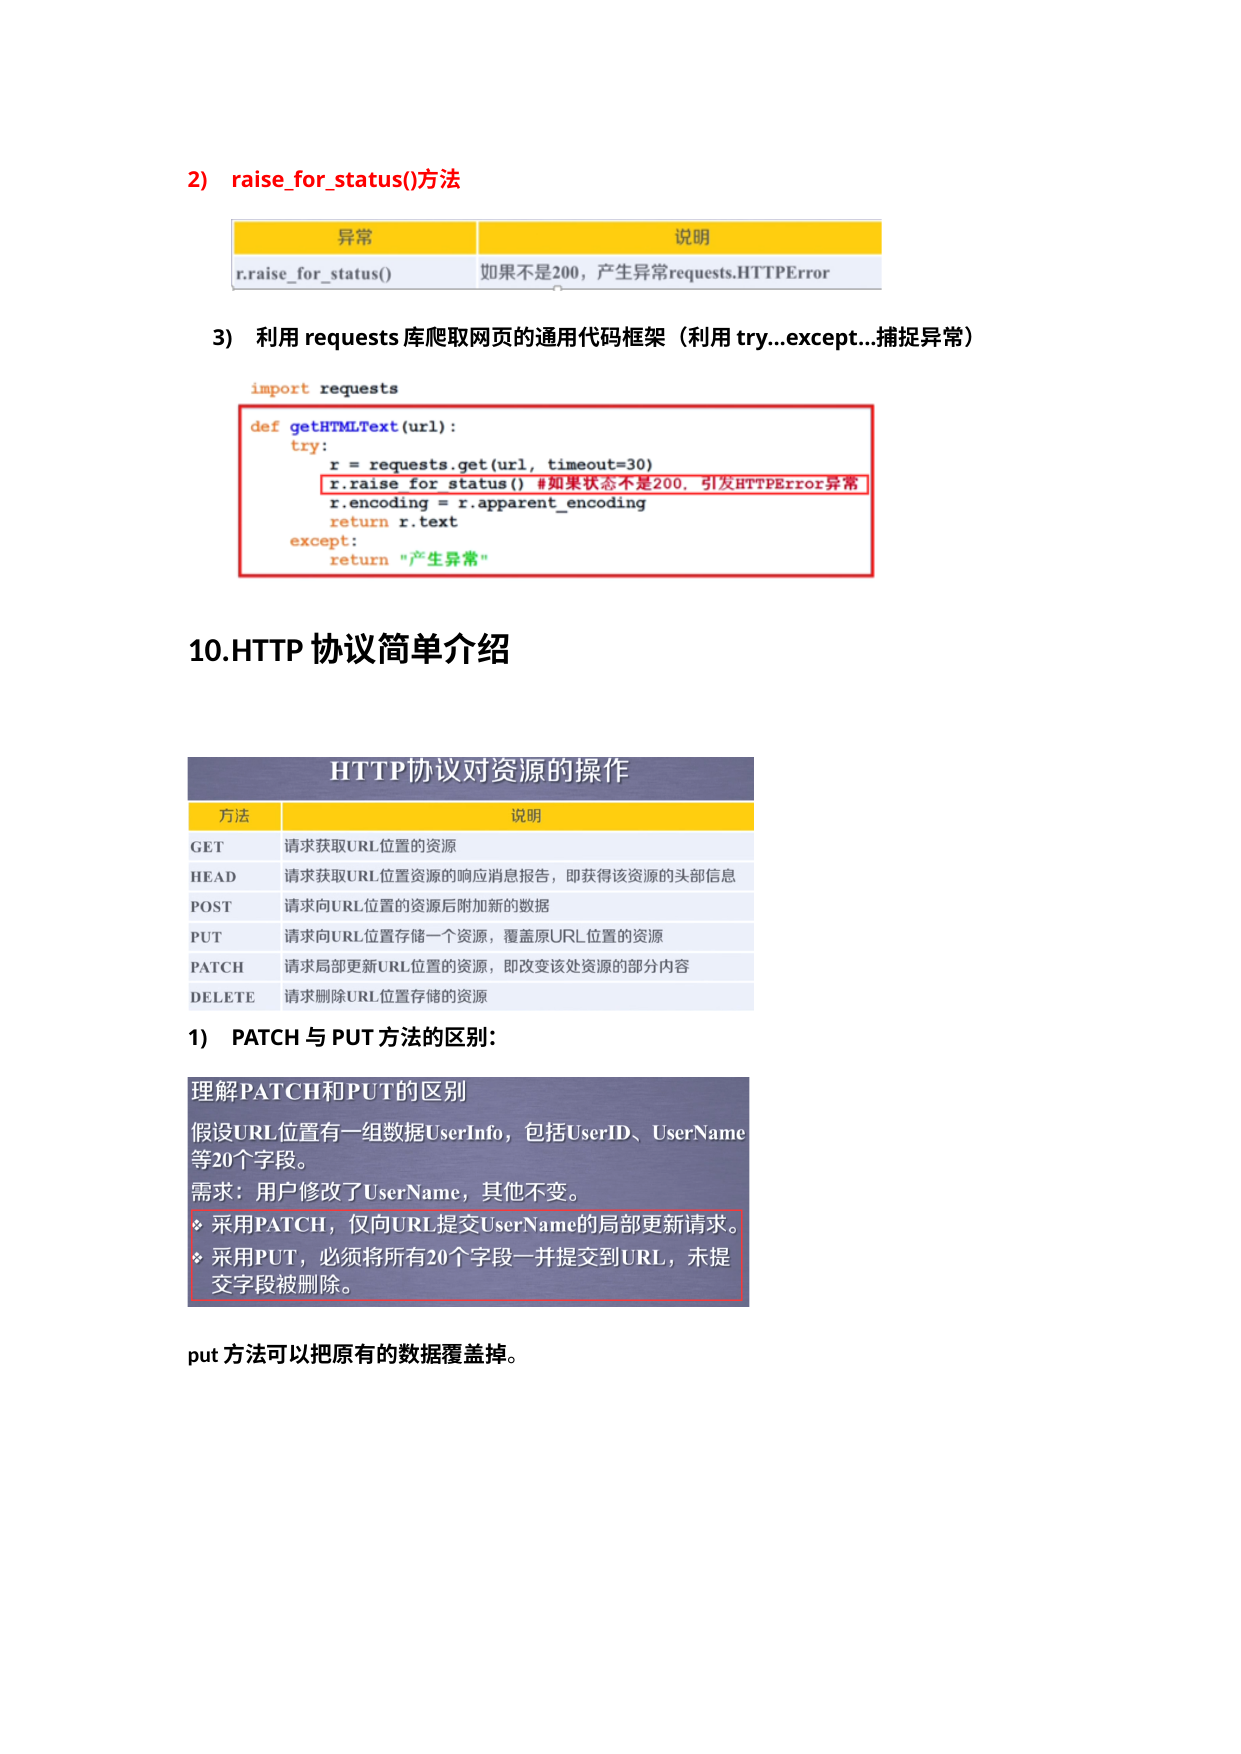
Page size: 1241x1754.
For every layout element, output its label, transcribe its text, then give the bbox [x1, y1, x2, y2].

picture [187, 757, 754, 1011]
picture [231, 377, 888, 586]
picture [231, 219, 882, 291]
subtitle 利用requests库爬取网页的通用代码框架（利用try...except...捕捉异常） [212, 319, 1031, 352]
picture [187, 1077, 750, 1307]
text put方法可以把原有的数据覆盖掉。 [187, 1337, 1053, 1369]
subtitle PATCH与PUT方法的区别： [187, 1019, 1031, 1052]
subtitle HTTP协议简单介绍 [187, 615, 1053, 680]
subtitle raise_for_status()方法 [187, 162, 1031, 194]
